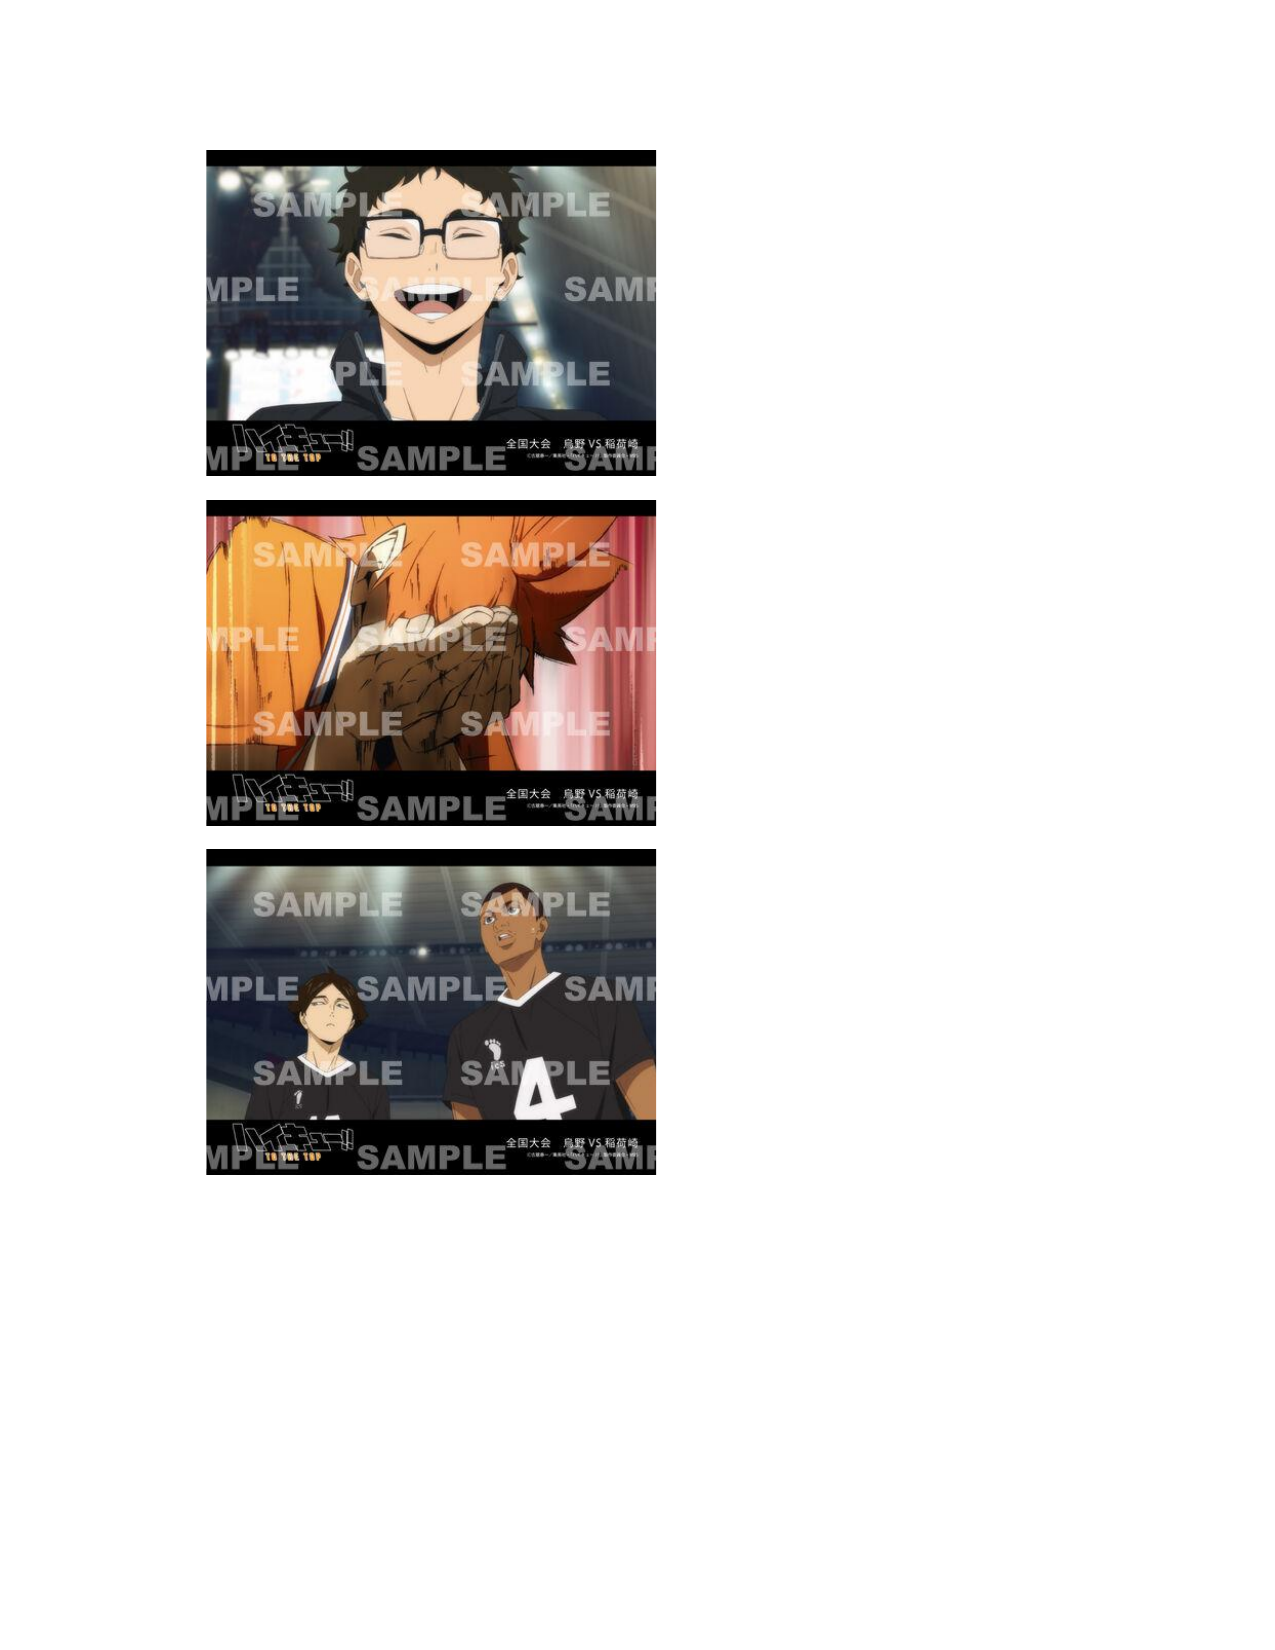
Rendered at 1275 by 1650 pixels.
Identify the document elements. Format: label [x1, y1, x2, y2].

picture [206, 849, 657, 1175]
picture [206, 500, 657, 826]
picture [206, 150, 657, 476]
